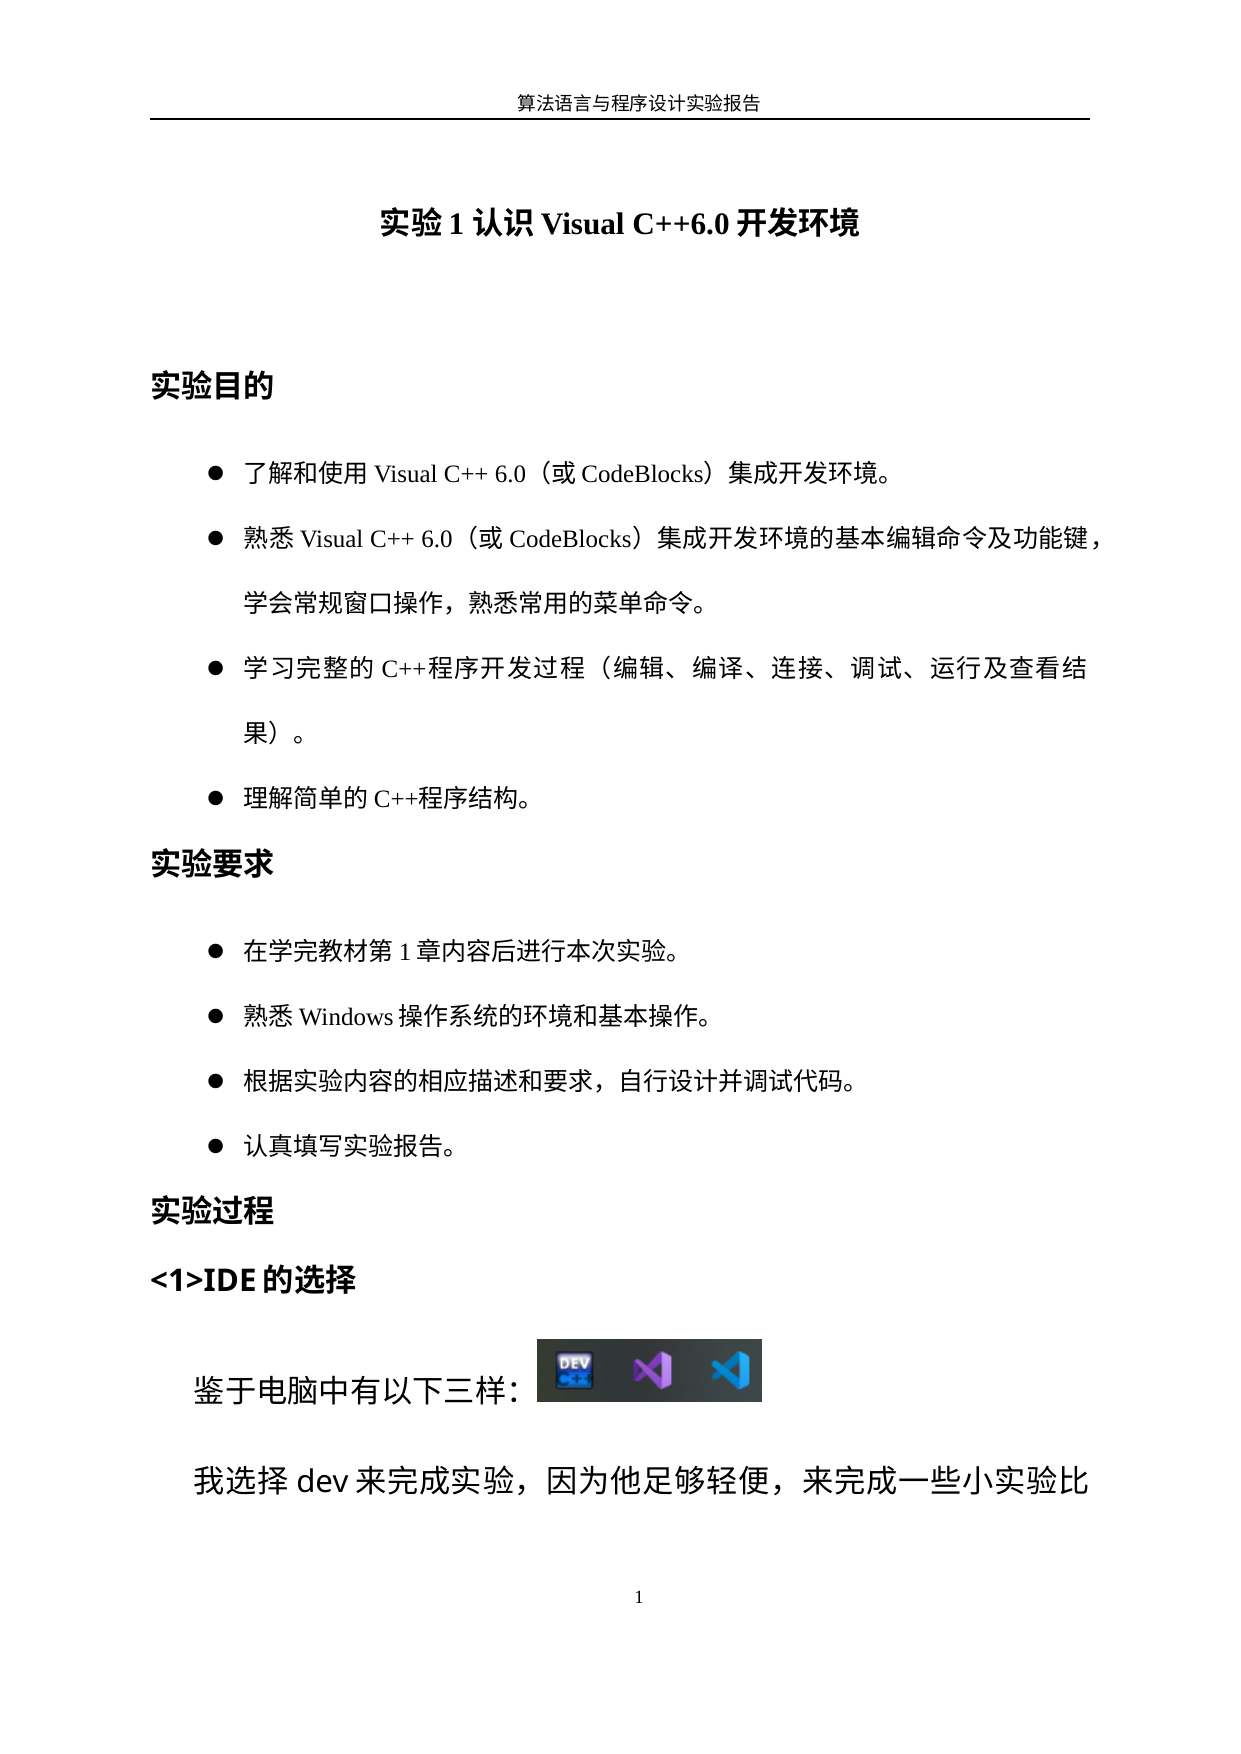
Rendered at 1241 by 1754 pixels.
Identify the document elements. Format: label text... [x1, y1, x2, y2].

picture [537, 1339, 762, 1402]
text 实验过程 [150, 1177, 1090, 1242]
list 理解简单的C++程序结构。 [206, 764, 1090, 829]
list 根据实验内容的相应描述和要求，自行设计并调试代码。 [206, 1047, 1090, 1112]
text 实验目的 [150, 351, 1090, 416]
text 实验要求 [150, 829, 1090, 894]
list 认真填写实验报告。 [206, 1112, 1090, 1177]
text 鉴于电脑中有以下三样： [150, 1327, 1090, 1424]
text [150, 1447, 1090, 1512]
list 熟悉Visual C++ 6.0（或CodeBlocks）集成开发环境的基本编辑命令及功能键，学会常规窗口操作，熟悉常用的菜单命令。 [206, 504, 1090, 634]
list 了解和使用Visual C++ 6.0（或CodeBlocks）集成开发环境。 [206, 439, 1090, 504]
subtitle 实验1 认识Visual C++6.0开发环境 [150, 188, 1090, 253]
list 在学完教材第1章内容后进行本次实验。 [206, 917, 1090, 982]
subtitle <1>IDE的选择 [150, 1245, 1090, 1310]
list 学习完整的C++程序开发过程（编辑、编译、连接、调试、运行及查看结果）。 [206, 634, 1090, 764]
list 熟悉Windows操作系统的环境和基本操作。 [206, 982, 1090, 1047]
